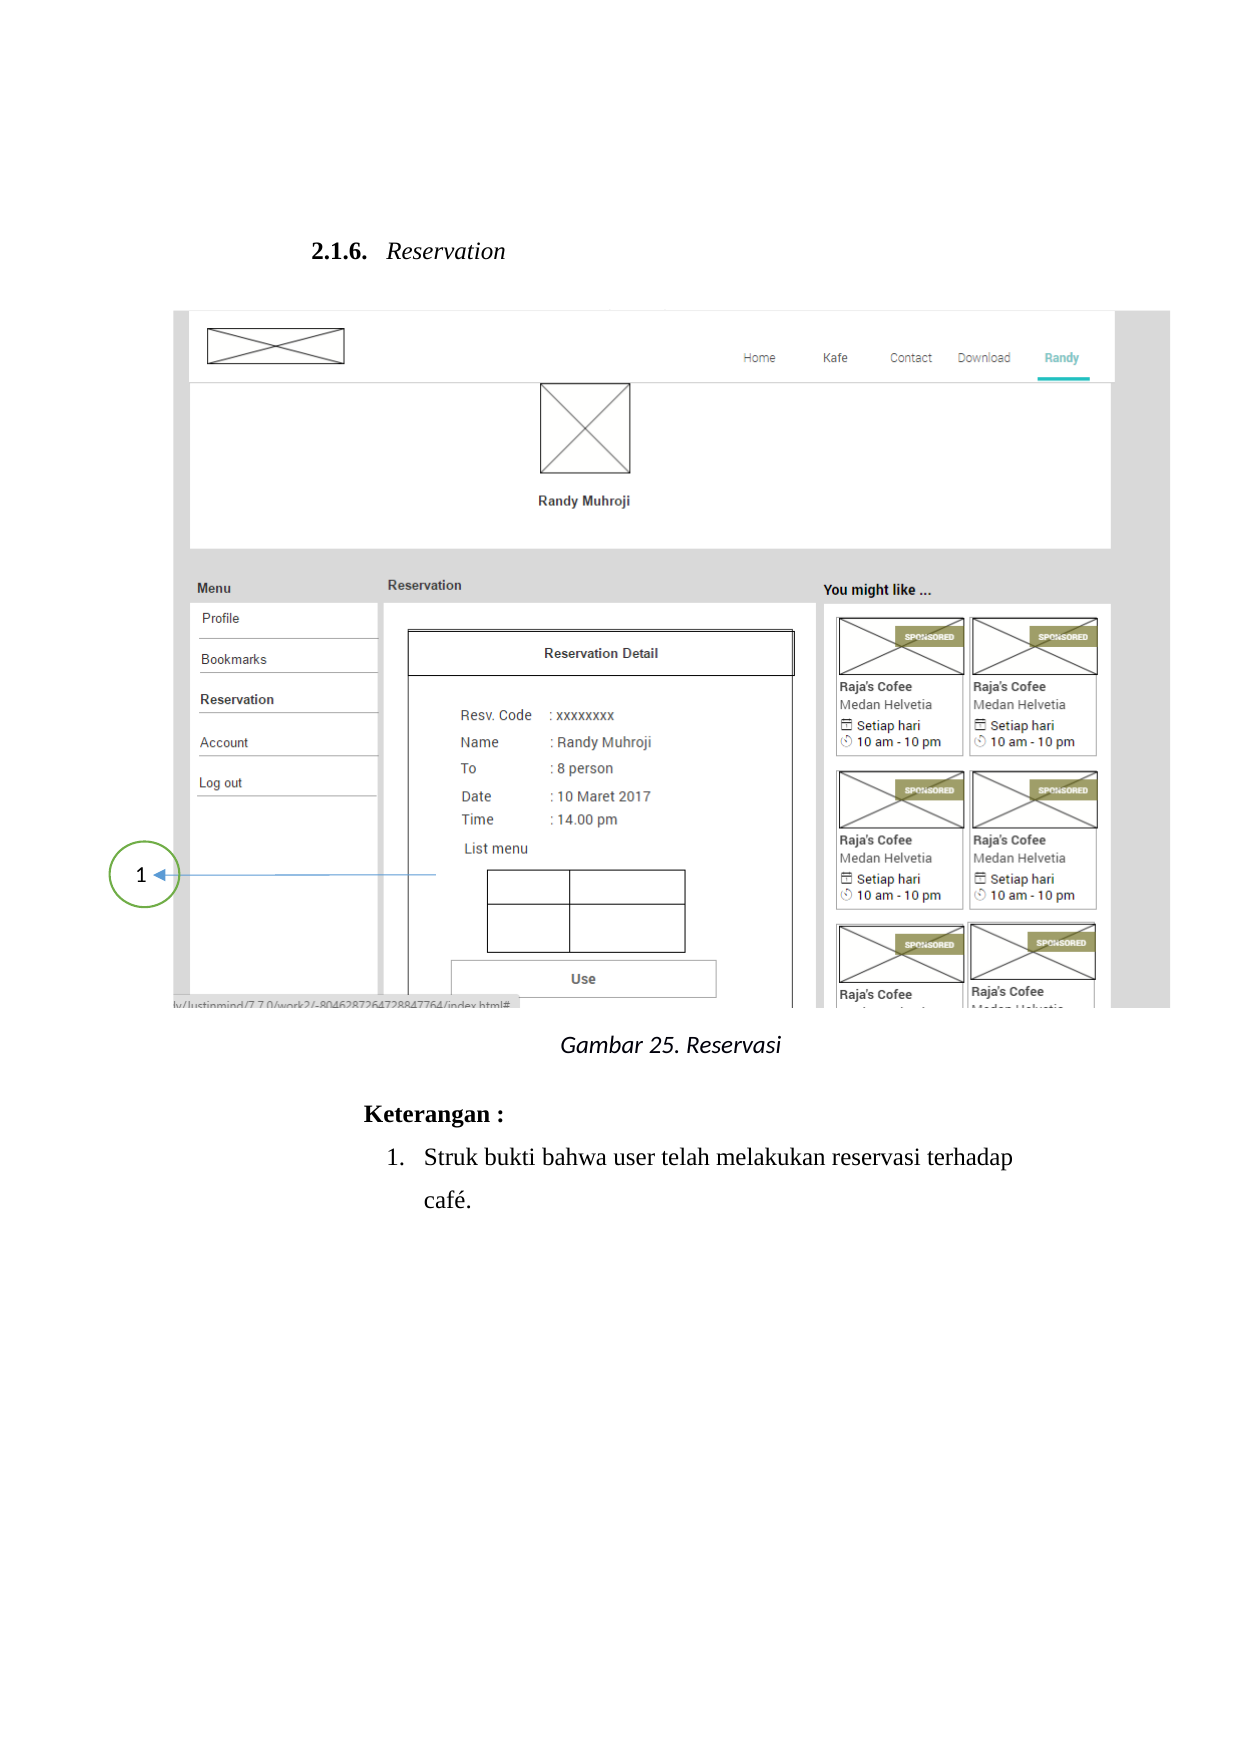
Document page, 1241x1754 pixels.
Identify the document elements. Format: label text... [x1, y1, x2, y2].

picture [173, 859, 178, 874]
list Struk bukti bahwa user telah melakukan reservasi terhadap café. [386, 1142, 1063, 1214]
list Reservation [311, 236, 1063, 265]
picture [173, 309, 1171, 1008]
picture [173, 876, 178, 889]
list Keterangan : [364, 1099, 1063, 1127]
